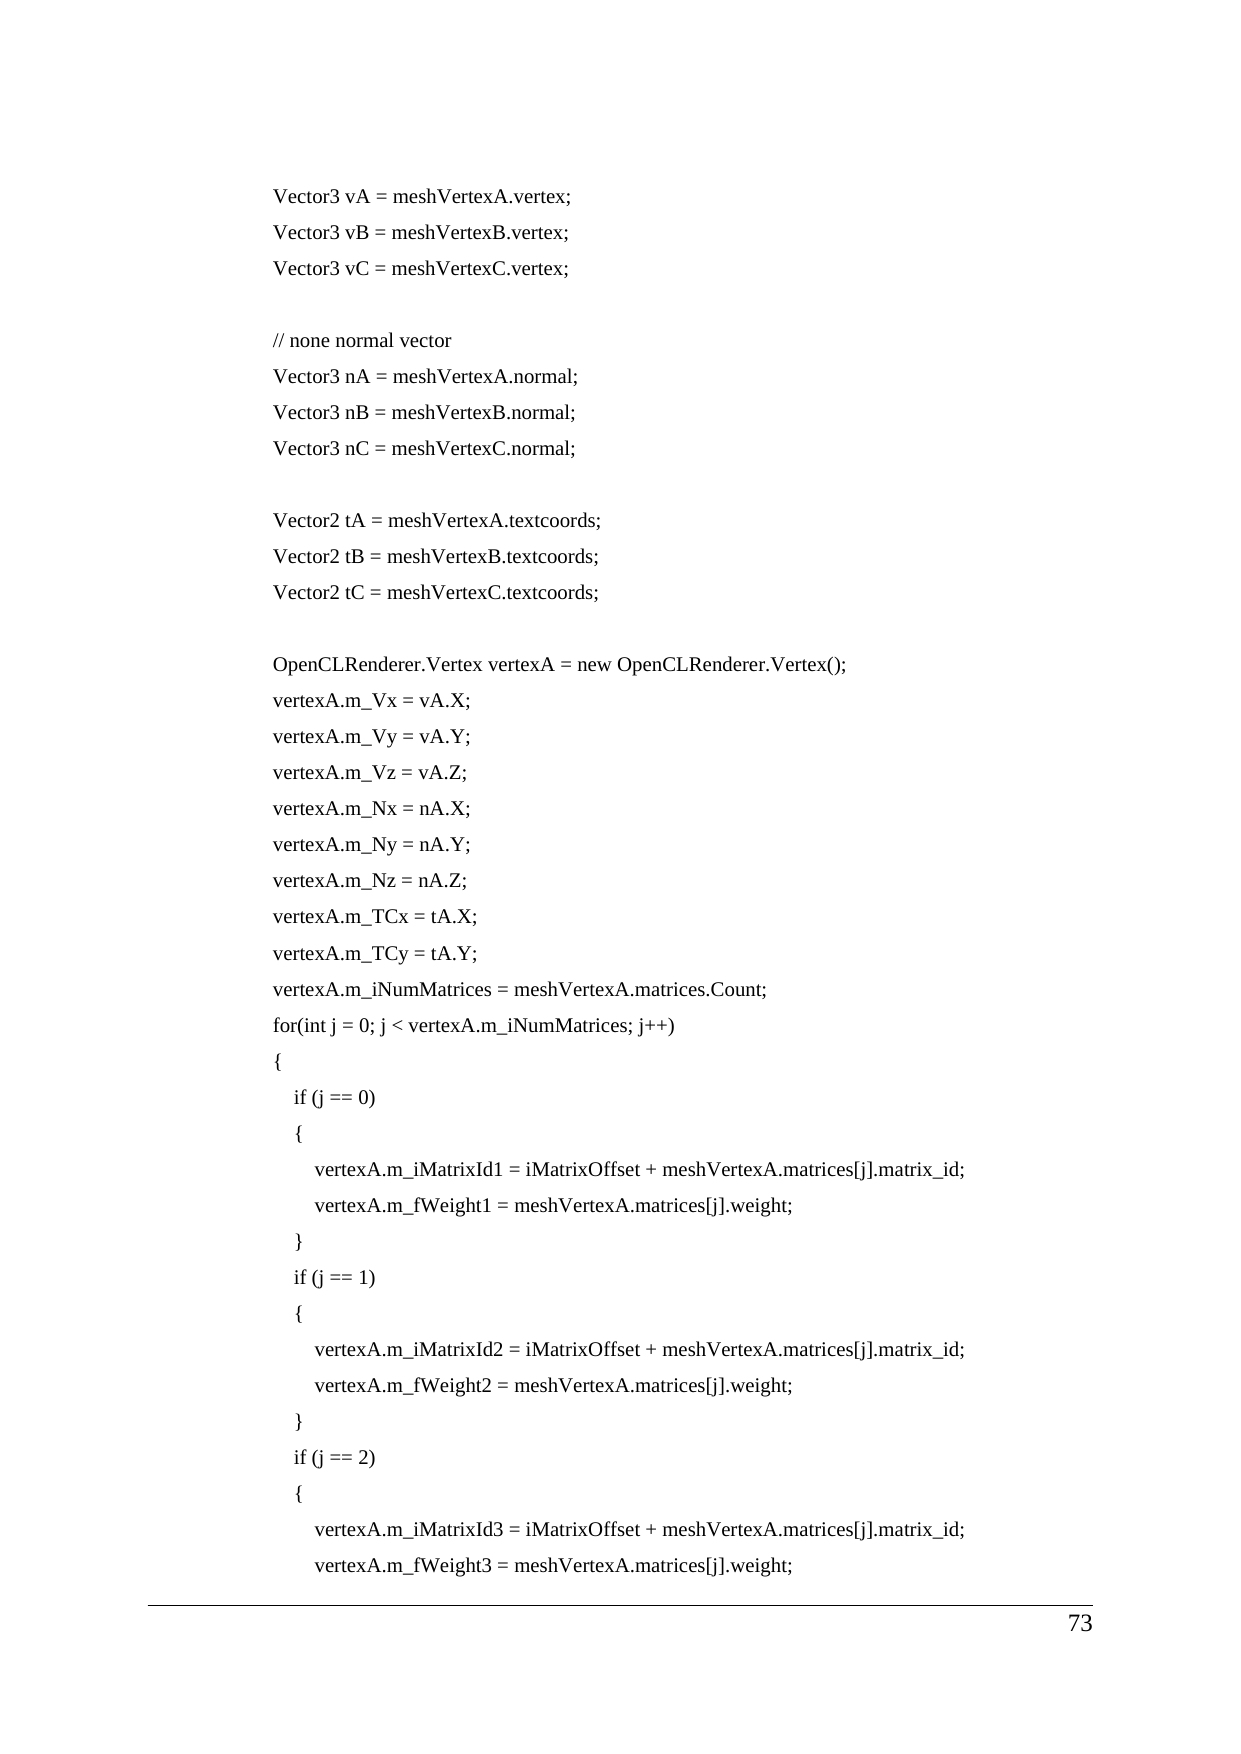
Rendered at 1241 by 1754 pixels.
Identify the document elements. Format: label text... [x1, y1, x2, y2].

text Vector3 nC = meshVertexC.normal; [148, 436, 1093, 460]
text vertexA.m_Vx = vA.X; [148, 688, 1093, 712]
text vertexA.m_Nx = nA.X; [148, 796, 1093, 820]
text vertexA.m_TCx = tA.X; [148, 904, 1093, 928]
text Vector2 tB = meshVertexB.textcoords; [148, 544, 1093, 568]
text Vector3 vC = meshVertexC.vertex; [148, 256, 1093, 280]
text Vector2 tA = meshVertexA.textcoords; [148, 508, 1093, 532]
text vertexA.m_iMatrixId1 = iMatrixOffset + meshVertexA.matrices[j].matrix_id; [148, 1157, 1093, 1181]
text Vector2 tC = meshVertexC.textcoords; [148, 580, 1093, 604]
text Vector3 vB = meshVertexB.vertex; [148, 220, 1093, 244]
text vertexA.m_Ny = nA.Y; [148, 832, 1093, 856]
text Vector3 nA = meshVertexA.normal; [148, 364, 1093, 388]
text Vector3 vA = meshVertexA.vertex; [148, 184, 1093, 208]
text Vector3 nB = meshVertexB.normal; [148, 400, 1093, 424]
text vertexA.m_fWeight2 = meshVertexA.matrices[j].weight; [148, 1373, 1093, 1397]
text if (j == 2) [148, 1445, 1093, 1469]
text { [148, 1049, 1093, 1073]
text { [148, 1481, 1093, 1505]
text } [148, 1229, 1093, 1253]
text vertexA.m_Vz = vA.Z; [148, 760, 1093, 784]
text vertexA.m_iMatrixId2 = iMatrixOffset + meshVertexA.matrices[j].matrix_id; [148, 1337, 1093, 1361]
text // none normal vector [148, 328, 1093, 352]
text vertexA.m_fWeight3 = meshVertexA.matrices[j].weight; [148, 1553, 1093, 1577]
text { [148, 1121, 1093, 1145]
text { [148, 1301, 1093, 1325]
text vertexA.m_Nz = nA.Z; [148, 868, 1093, 892]
text if (j == 0) [148, 1085, 1093, 1109]
text OpenCLRenderer.Vertex vertexA = new OpenCLRenderer.Vertex(); [148, 652, 1093, 676]
text } [148, 1409, 1093, 1433]
text vertexA.m_TCy = tA.Y; [148, 941, 1093, 964]
text vertexA.m_iNumMatrices = meshVertexA.matrices.Count; [148, 977, 1093, 1001]
text if (j == 1) [148, 1265, 1093, 1289]
text vertexA.m_fWeight1 = meshVertexA.matrices[j].weight; [148, 1193, 1093, 1217]
text vertexA.m_iMatrixId3 = iMatrixOffset + meshVertexA.matrices[j].matrix_id; [148, 1517, 1093, 1541]
text vertexA.m_Vy = vA.Y; [148, 724, 1093, 748]
text for(int j = 0; j < vertexA.m_iNumMatrices; j++) [148, 1013, 1093, 1037]
